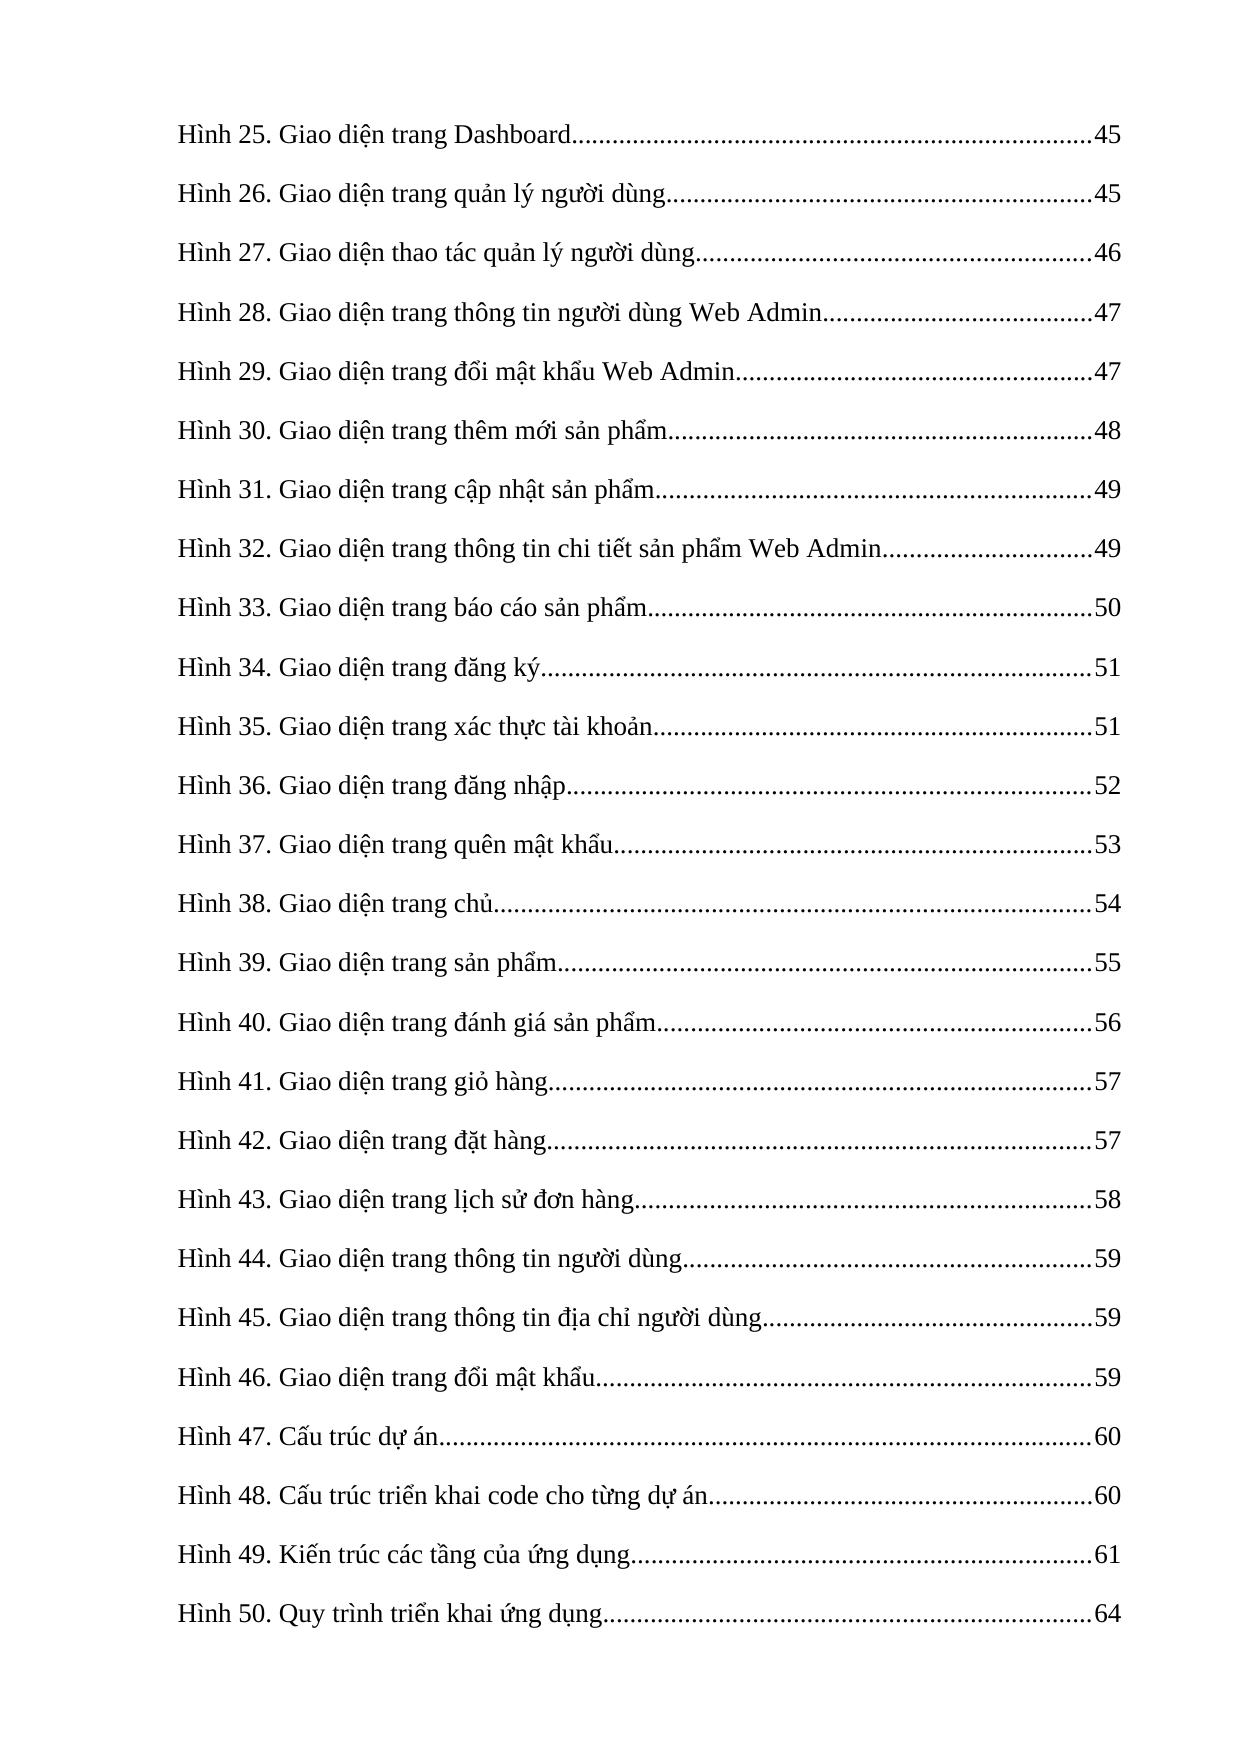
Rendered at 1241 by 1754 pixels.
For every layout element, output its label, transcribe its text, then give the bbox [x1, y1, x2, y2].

text Hình 39. Giao diện trang sản phẩm 55 [177, 946, 1122, 978]
text Hình 33. Giao diện trang báo cáo sản phẩm 50 [177, 591, 1122, 623]
text Hình 50. Quy trình triển khai ứng dụng 64 [177, 1597, 1122, 1628]
text Hình 28. Giao diện trang thông tin người dùng Web Admin 47 [177, 296, 1122, 327]
text Hình 49. Kiến trúc các tầng của ứng dụng 61 [177, 1538, 1122, 1569]
text Hình 41. Giao diện trang giỏ hàng 57 [177, 1065, 1122, 1096]
text Hình 35. Giao diện trang xác thực tài khoản 51 [177, 710, 1122, 741]
text Hình 44. Giao diện trang thông tin người dùng 59 [177, 1242, 1122, 1273]
text Hình 31. Giao diện trang cập nhật sản phẩm 49 [177, 473, 1122, 504]
text Hình 45. Giao diện trang thông tin địa chỉ người dùng 59 [177, 1301, 1122, 1333]
text Hình 36. Giao diện trang đăng nhập 52 [177, 769, 1122, 800]
text Hình 46. Giao diện trang đổi mật khẩu 59 [177, 1361, 1122, 1392]
text Hình 29. Giao diện trang đổi mật khẩu Web Admin 47 [177, 355, 1122, 386]
text Hình 40. Giao diện trang đánh giá sản phẩm 56 [177, 1006, 1122, 1037]
text Hình 27. Giao diện thao tác quản lý người dùng 46 [177, 236, 1122, 268]
text Hình 48. Cấu trúc triển khai code cho từng dự án 60 [177, 1479, 1122, 1510]
text Hình 42. Giao diện trang đặt hàng 57 [177, 1124, 1122, 1155]
text Hình 25. Giao diện trang Dashboard 45 [177, 118, 1122, 149]
text Hình 30. Giao diện trang thêm mới sản phẩm 48 [177, 414, 1122, 445]
text Hình 37. Giao diện trang quên mật khẩu 53 [177, 828, 1122, 859]
text Hình 26. Giao diện trang quản lý người dùng 45 [177, 177, 1122, 208]
text Hình 47. Cấu trúc dự án 60 [177, 1420, 1122, 1451]
text Hình 32. Giao diện trang thông tin chi tiết sản phẩm Web Admin 49 [177, 532, 1122, 563]
text Hình 34. Giao diện trang đăng ký 51 [177, 651, 1122, 682]
text Hình 38. Giao diện trang chủ 54 [177, 887, 1122, 918]
text Hình 43. Giao diện trang lịch sử đơn hàng 58 [177, 1183, 1122, 1214]
